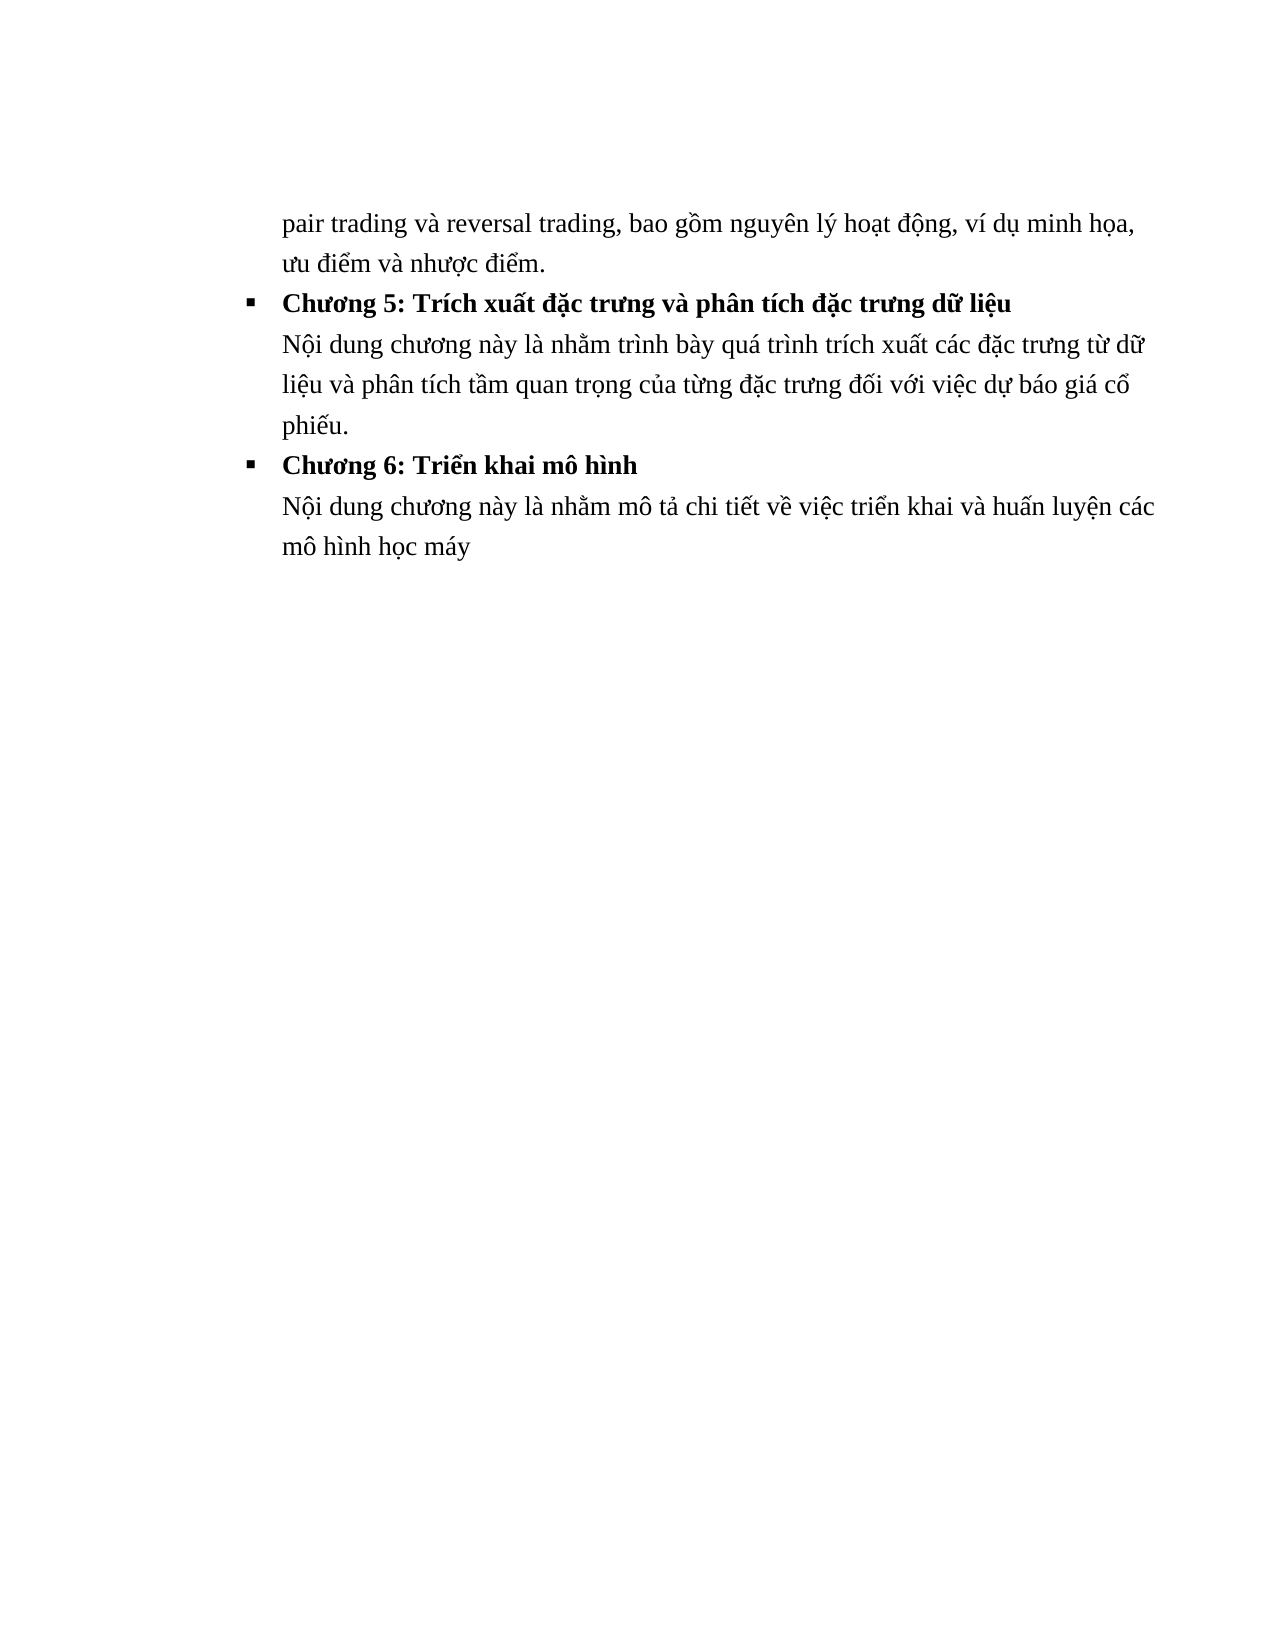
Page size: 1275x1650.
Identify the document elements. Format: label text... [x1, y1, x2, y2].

list Chương 5: xuất đặc trưng và phân tích đặc trưng dữ liệu trình bày quá trình trích xuất các đặc trưng từ dữ liệu và phân tích tầm quan trọng của từng đặc trưng đối với việc dự báo giá cổ phiếu. [244, 288, 1157, 440]
list Chương 6: khai mô hình mô tả chi tiết về việc triển khai và huấn luyện các [244, 449, 1157, 561]
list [282, 207, 1157, 278]
